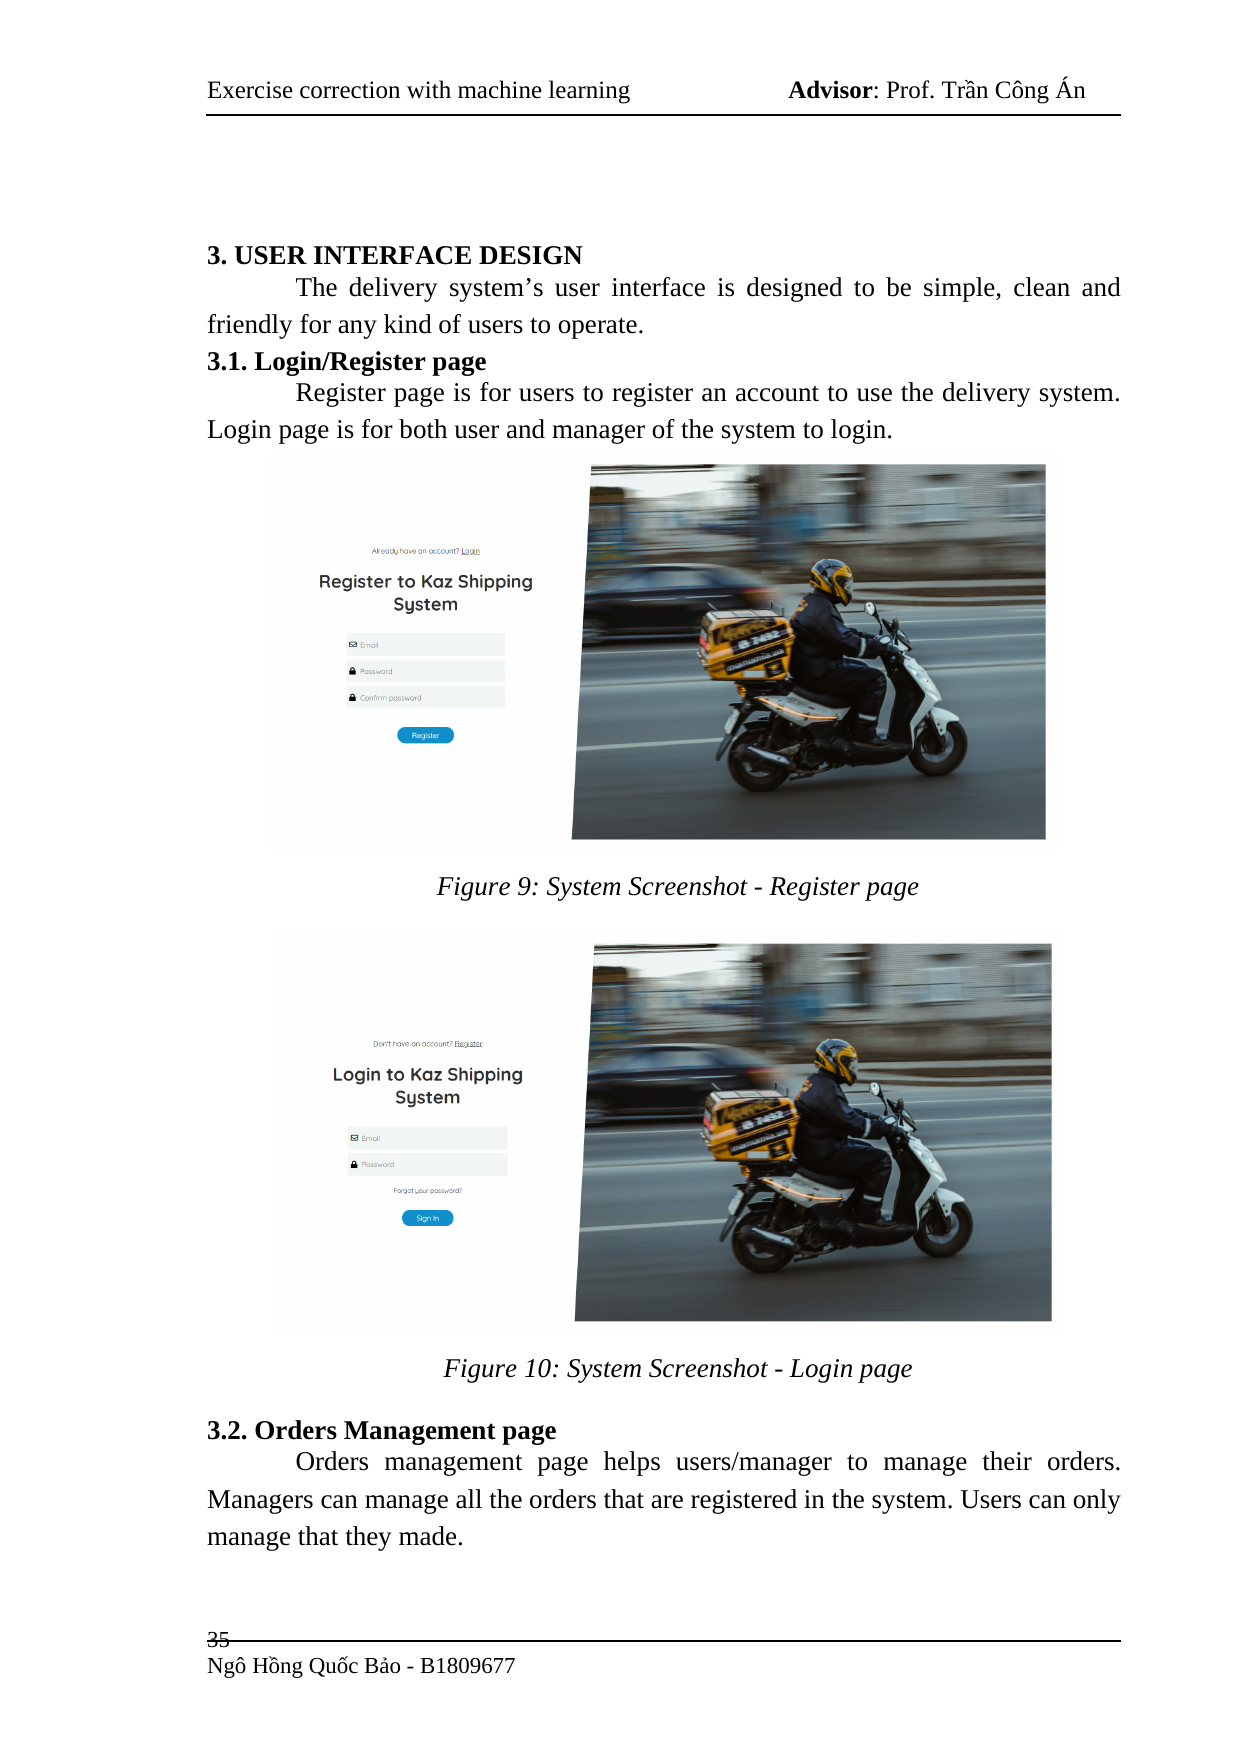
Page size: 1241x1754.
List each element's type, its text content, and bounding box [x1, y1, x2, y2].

text 3.2. Orders Management page [207, 1414, 1122, 1445]
text 3.1. Login/Register page [207, 345, 1122, 376]
text Orders management page helps users/manager to manage their orders. Managers can manage all the orders that are registered in the system. Users can only manage that they made. [207, 1445, 1122, 1551]
text 3. USER INTERFACE DESIGN [207, 239, 1122, 271]
picture [269, 451, 1060, 853]
text The delivery system’s user interface is designed to be simple, clean and friendly for any kind of users to operate. [207, 271, 1122, 339]
text Register page is for users to register an account to use the delivery system. Login page is for both user and manager of the system to login. [207, 376, 1122, 445]
picture [271, 931, 1066, 1331]
